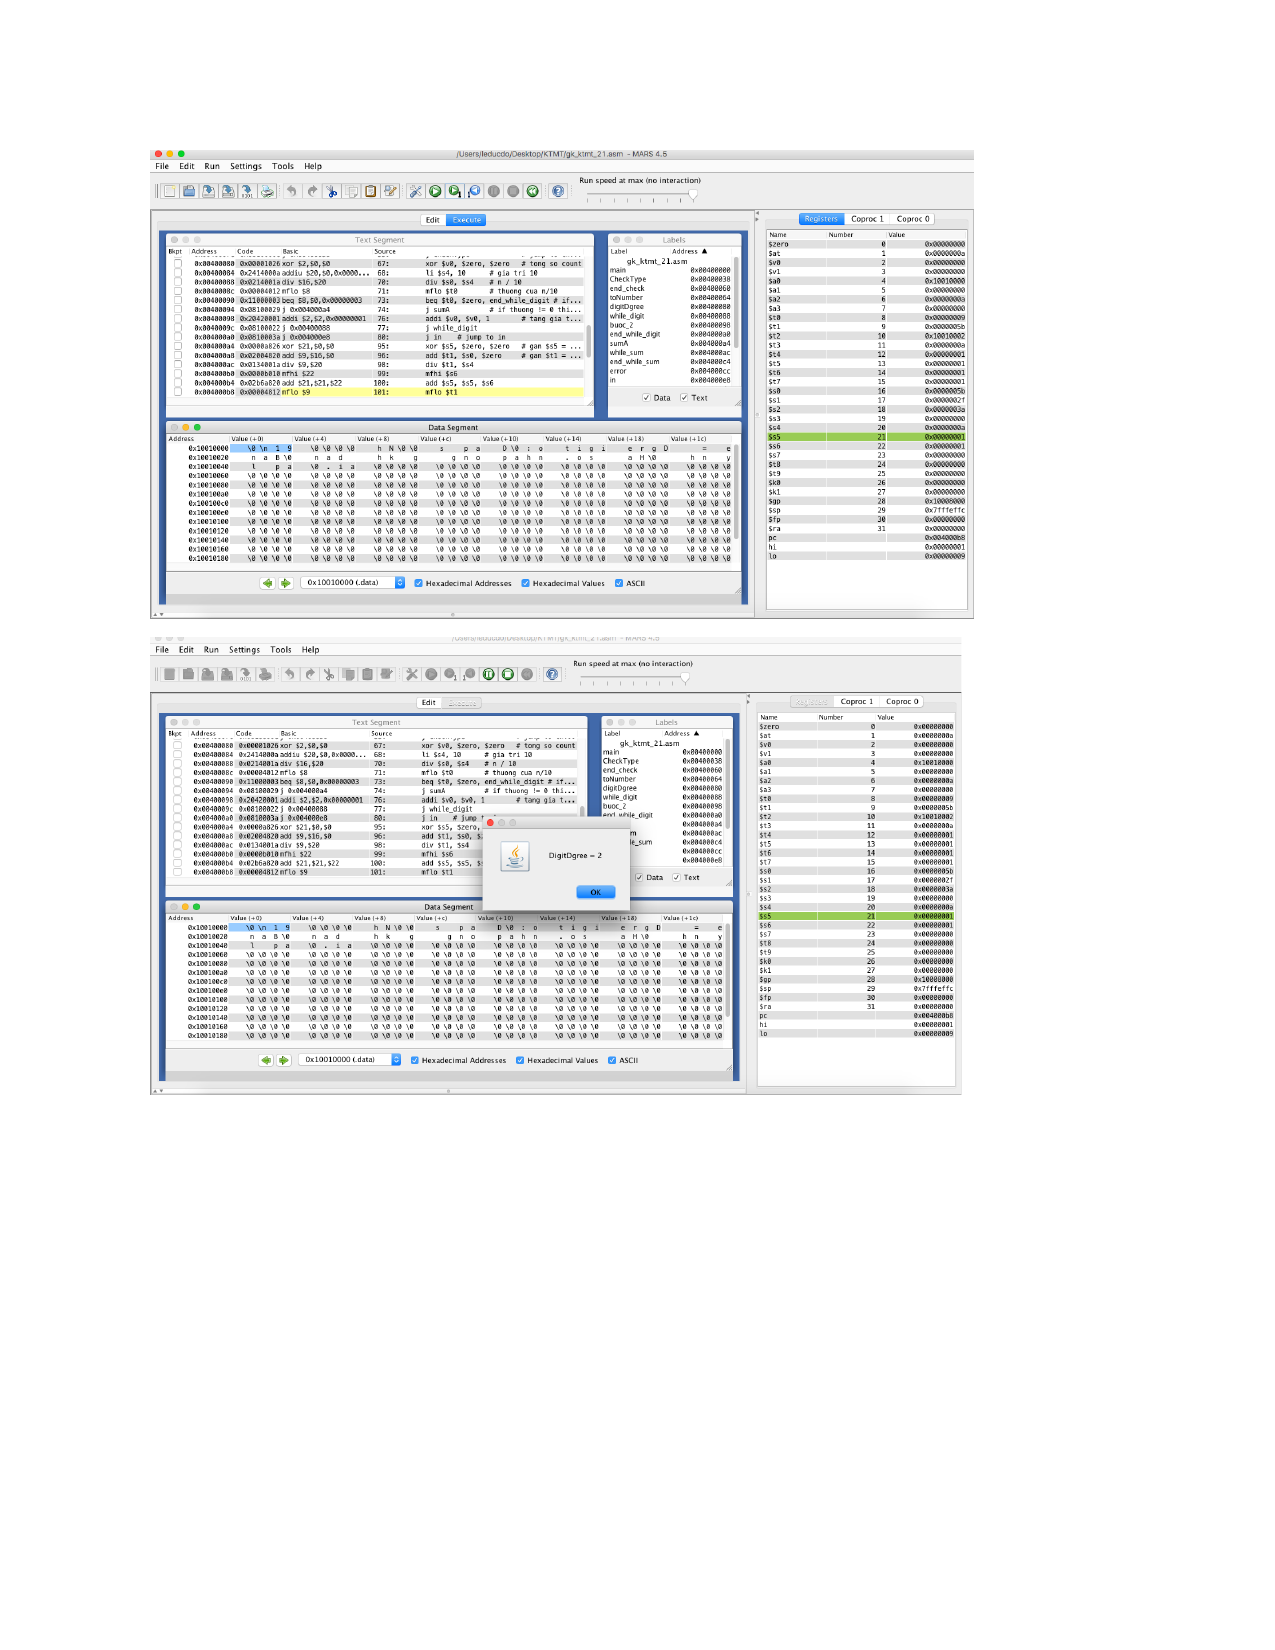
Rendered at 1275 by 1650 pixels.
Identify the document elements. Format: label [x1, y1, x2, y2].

picture [150, 150, 974, 619]
picture [150, 637, 962, 1095]
